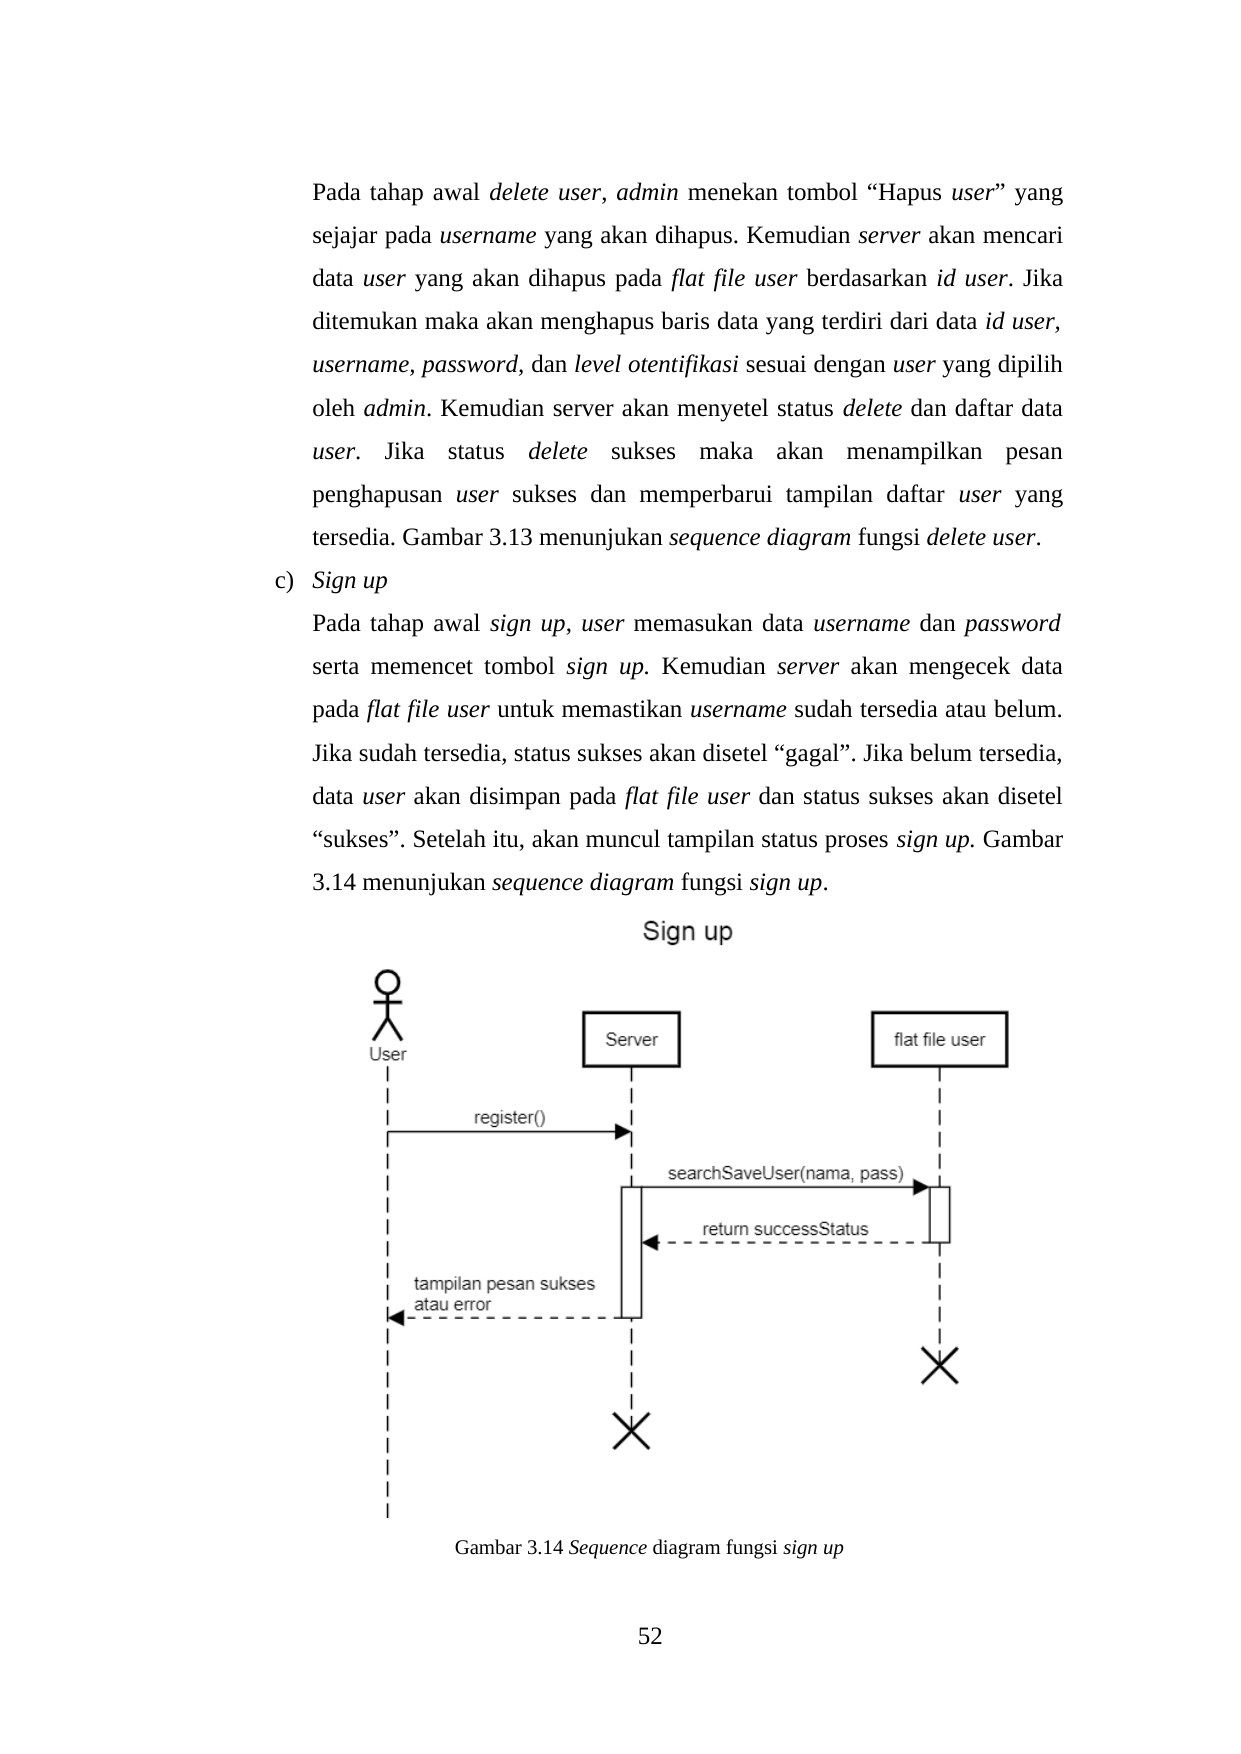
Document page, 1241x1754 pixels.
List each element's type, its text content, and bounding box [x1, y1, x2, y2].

list Pada tahap awal delete user, admin menekan tombol “Hapus user” yang sejajar pada username yang akan dihapus. Kemudian server akan mencari data user yang akan dihapus pada flat file user berdasarkan id user. Jika ditemukan maka akan menghapus baris data yang terdiri dari data id user, username, password, dan level otentifikasi sesuai dengan user yang dipilih oleh admin. Kemudian server akan menyetel status delete dan daftar data user. Jika status delete sukses maka akan menampilkan pesan penghapusan user sukses dan memperbarui tampilan daftar user yang tersedia. Gambar 3.13 menunjukan sequence diagram fungsi delete user. [312, 177, 1063, 551]
picture [359, 910, 1016, 1518]
list Sign up [274, 565, 1063, 594]
list Pada tahap awal sign up, user memasukan data username dan password serta memencet tombol sign up. Kemudian server akan mengecek data pada flat file user untuk memastikan username sudah tersedia atau belum. Jika sudah tersedia, status sukses akan disetel “gagal”. Jika belum tersedia, data user akan disimpan pada flat file user dan status sukses akan disetel “sukses”. Setelah itu, akan muncul tampilan status proses sign up. Gambar 3.14 menunjukan sequence diagram fungsi sign up. [312, 608, 1063, 896]
text Gambar 3.14 Sequence diagram fungsi sign up [237, 1534, 1063, 1559]
